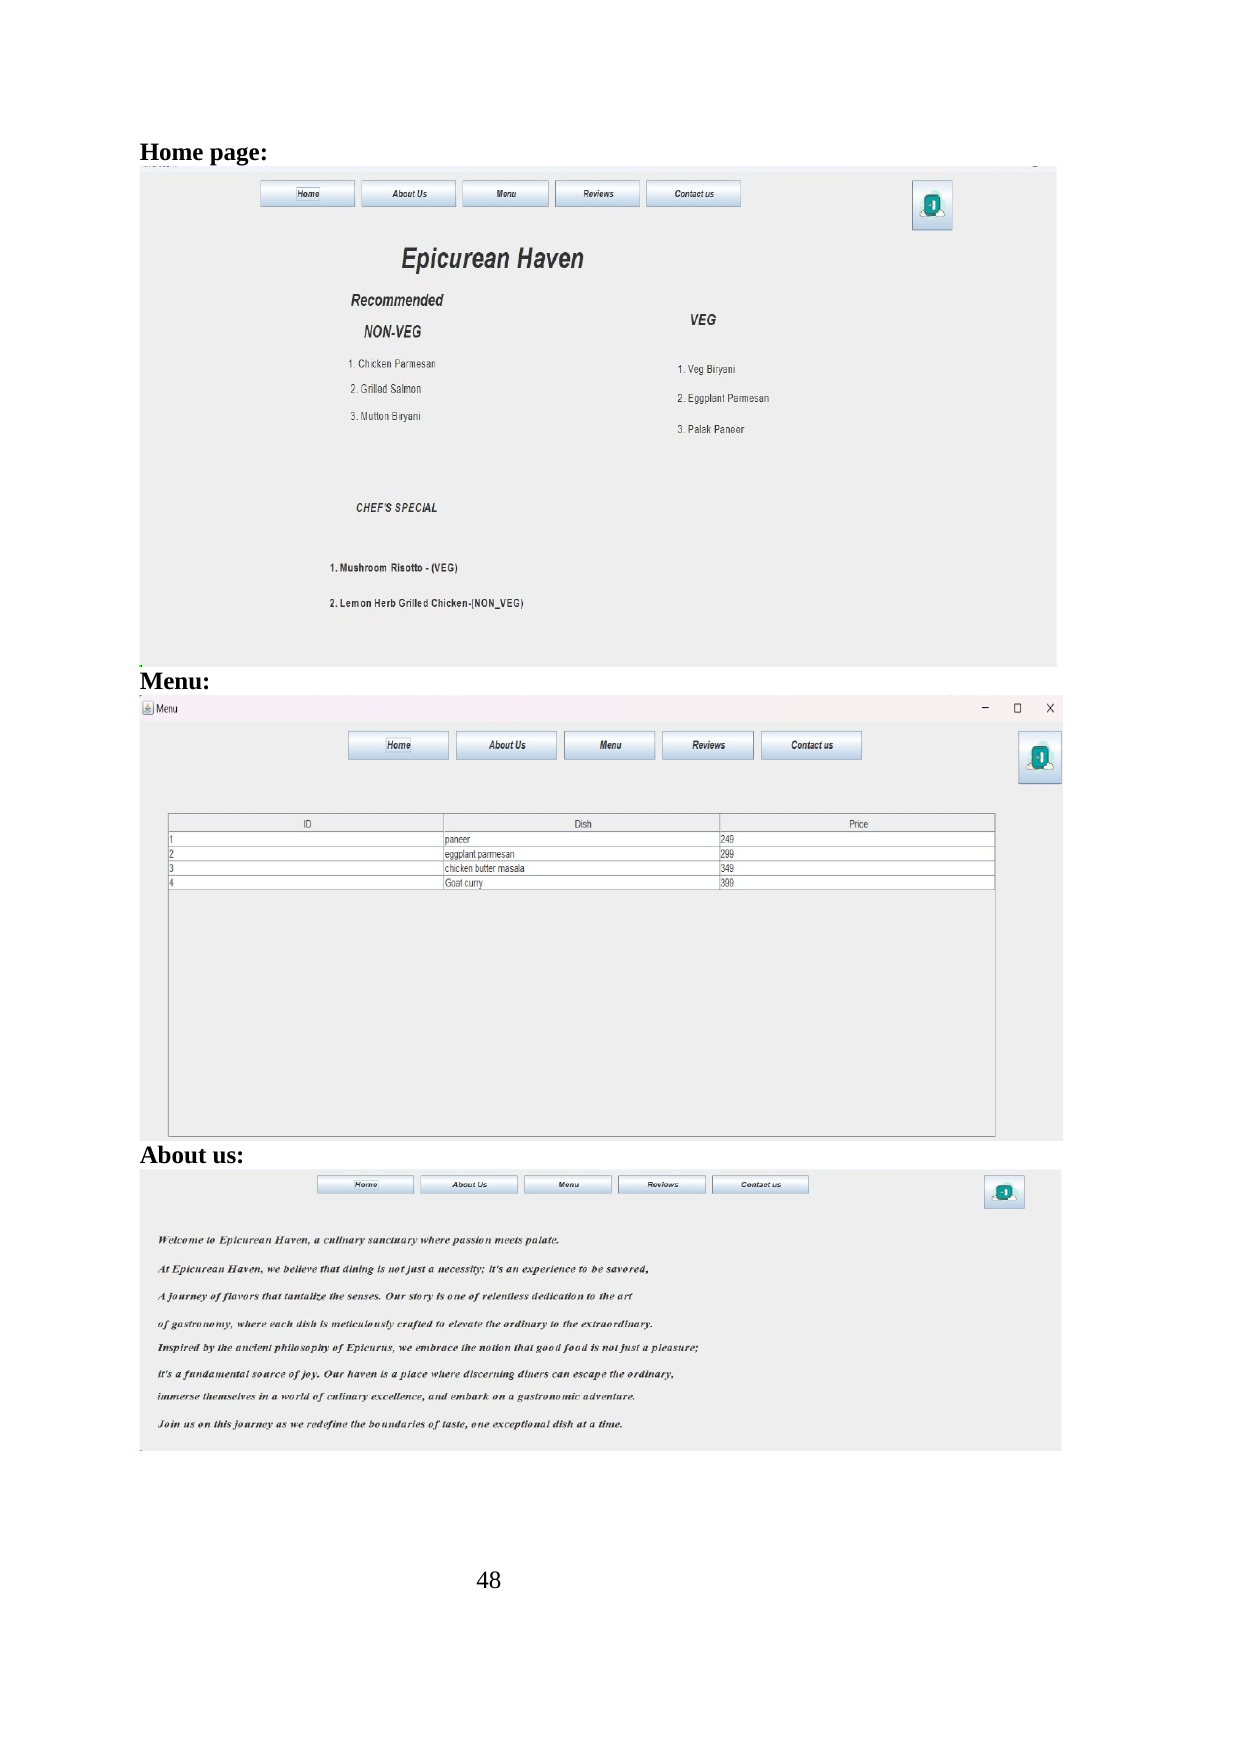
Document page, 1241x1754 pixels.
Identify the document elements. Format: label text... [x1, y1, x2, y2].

picture [139, 695, 1063, 1141]
picture [139, 1169, 1062, 1451]
text 48 [139, 1565, 838, 1594]
text Home page: [139, 137, 838, 166]
text Menu: [139, 667, 838, 695]
text About us: [139, 1141, 838, 1169]
picture [139, 166, 1057, 667]
